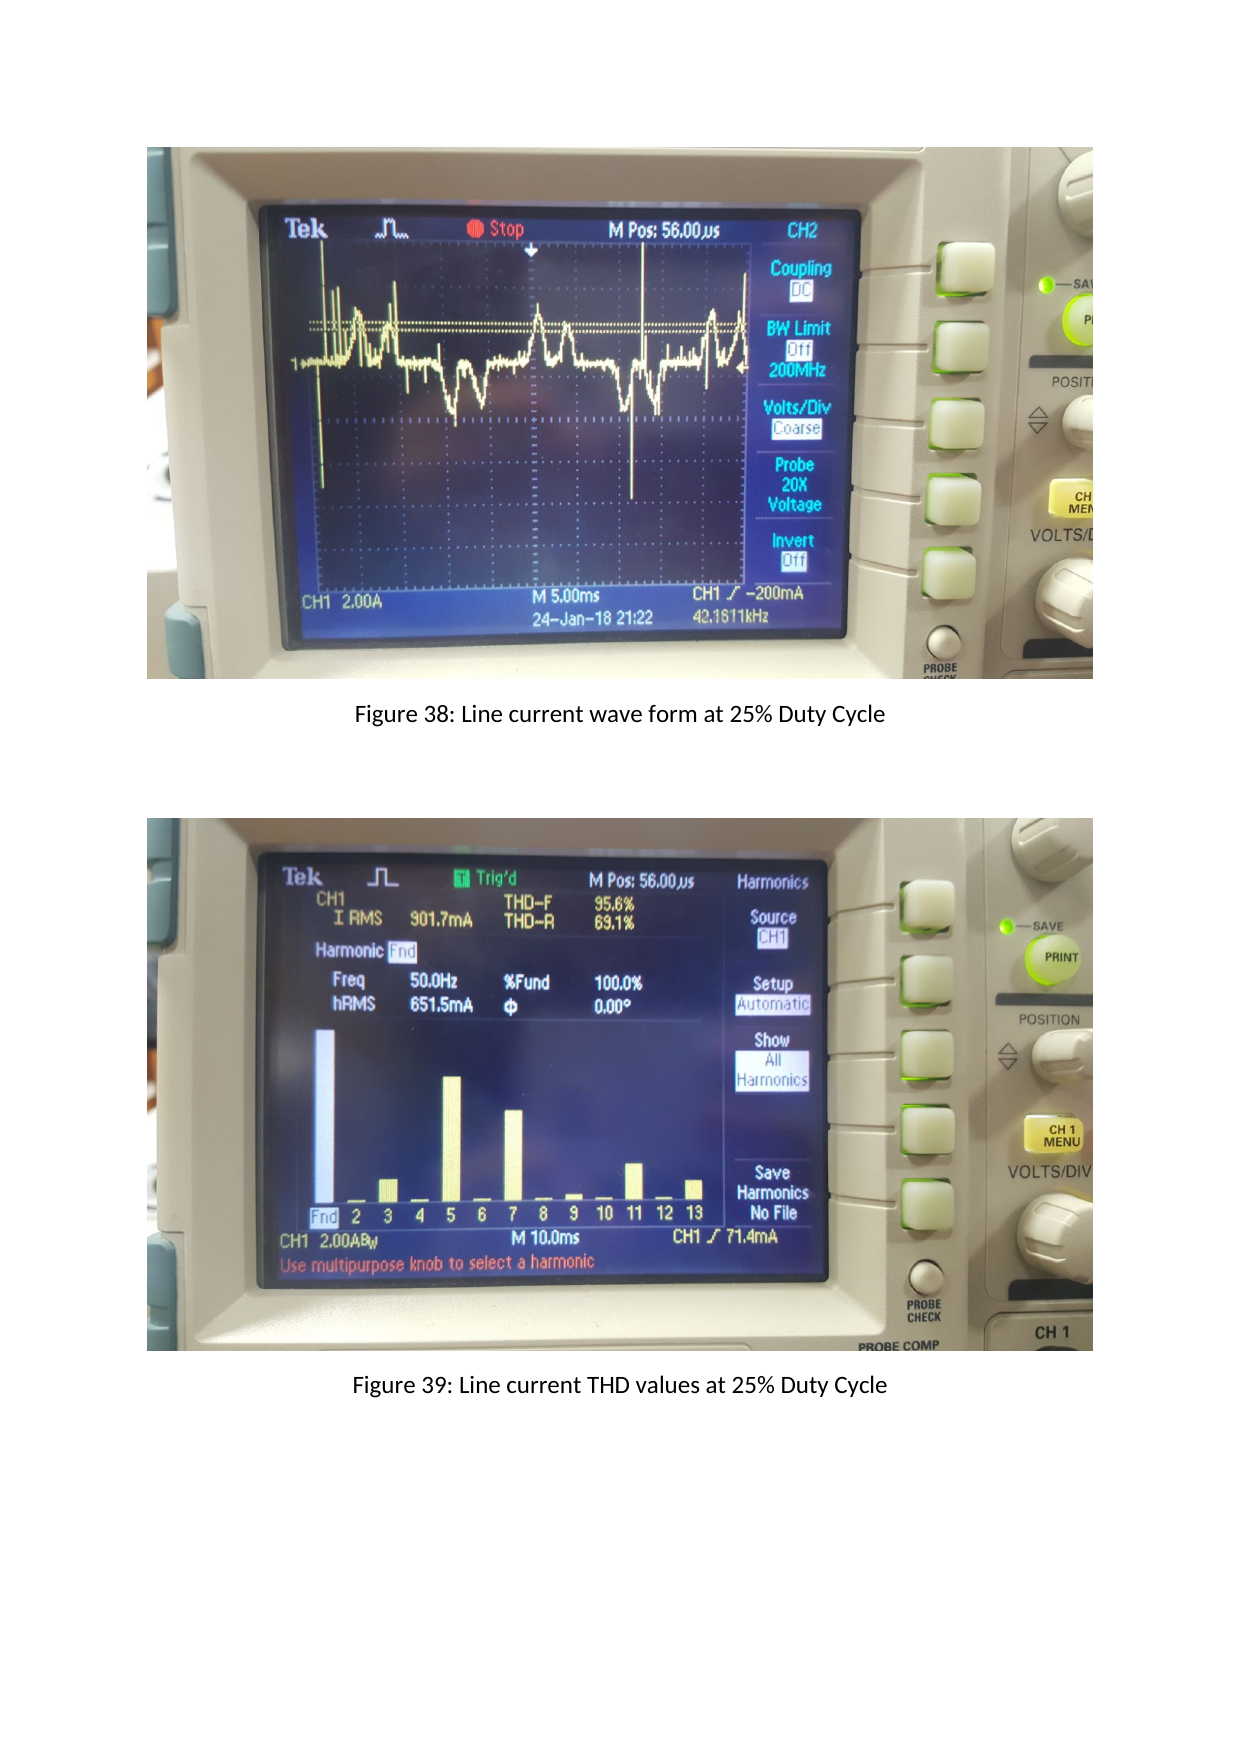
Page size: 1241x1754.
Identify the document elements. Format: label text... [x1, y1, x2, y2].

text Figure 38: Line current wave form at 25% Duty Cycle [148, 698, 1093, 728]
picture [147, 818, 1093, 1351]
picture [147, 147, 1093, 679]
text Figure 39: Line current THD values at 25% Duty Cycle [148, 1369, 1093, 1400]
